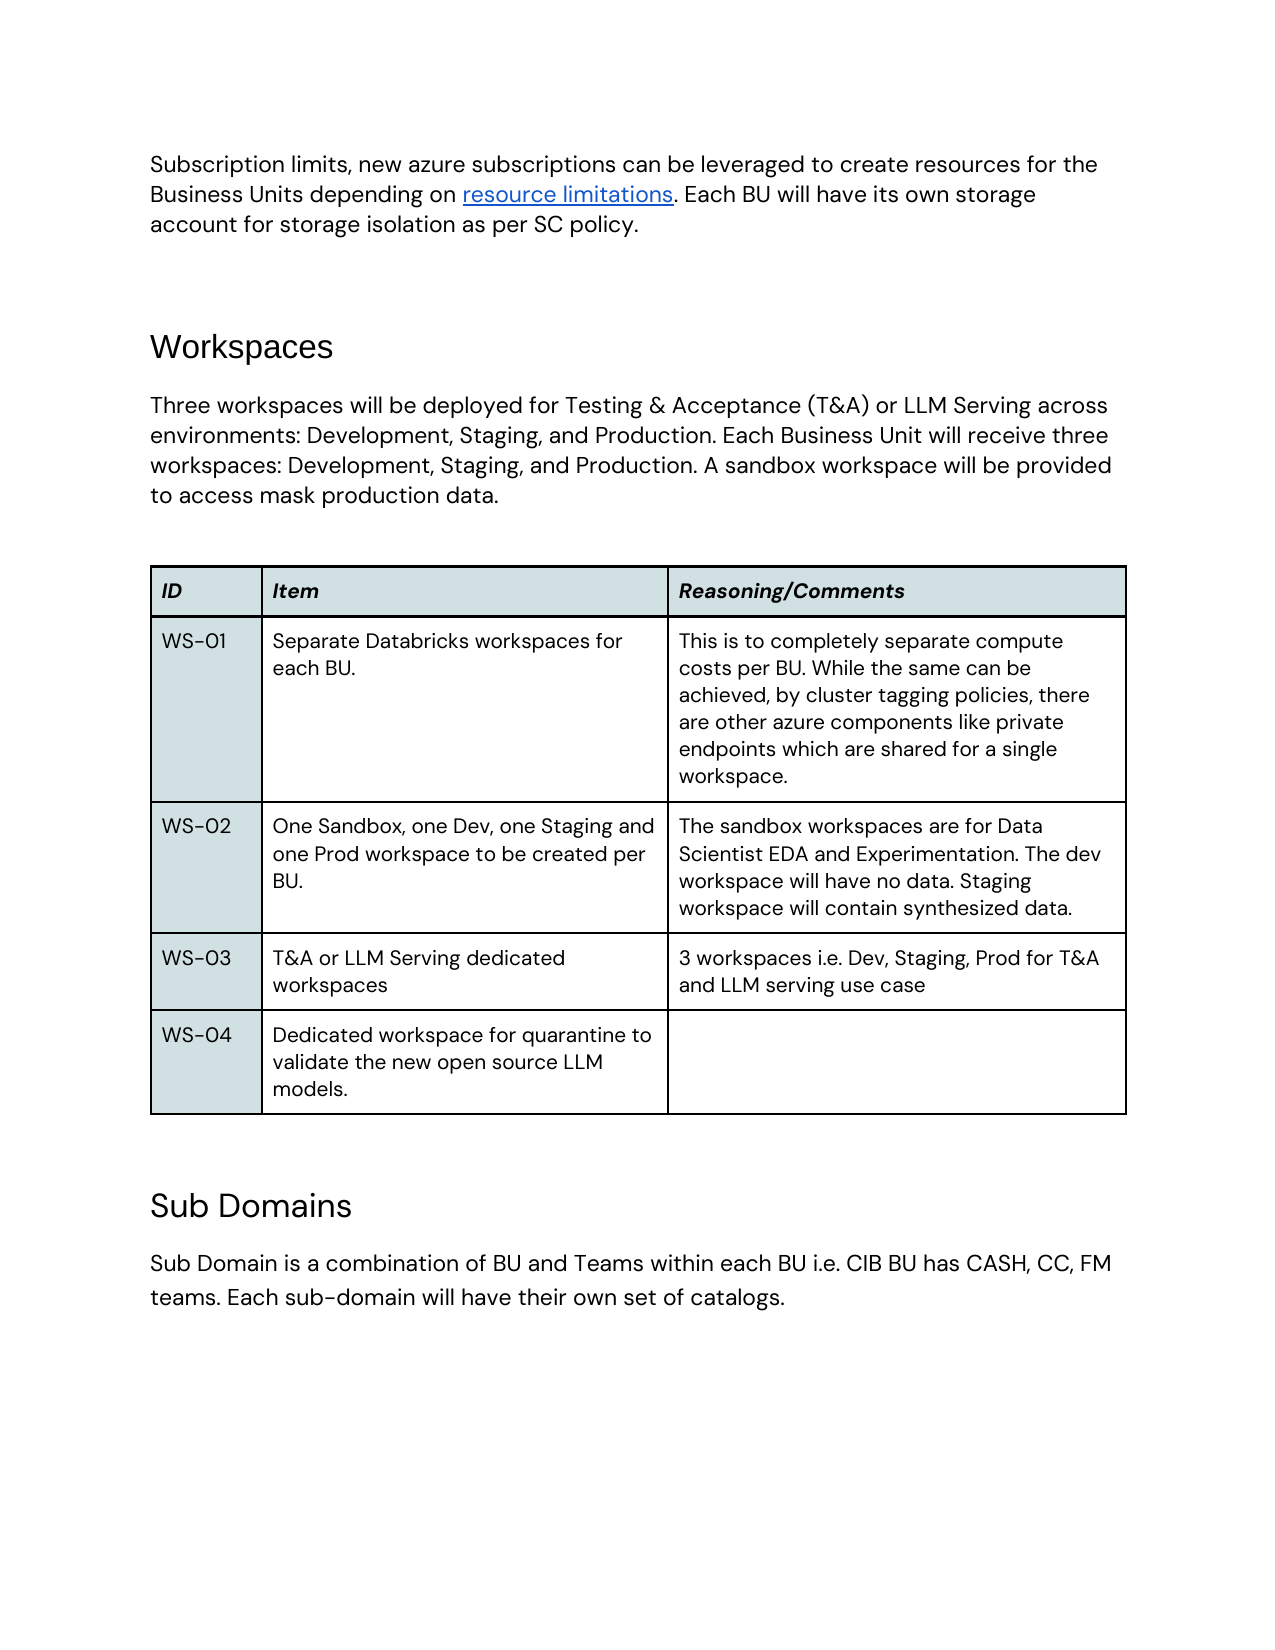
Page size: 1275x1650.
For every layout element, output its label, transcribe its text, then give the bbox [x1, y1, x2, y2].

table_cell WS-03 [152, 934, 261, 1009]
table_cell WS-02 [152, 803, 261, 932]
table_cell Dedicated workspace for quarantine to validate the new open source LLM models. [263, 1011, 667, 1113]
table_cell The sandbox workspaces are for Data Scientist EDA and Experimentation. The dev workspace will have no data. Staging workspace will contain synthesized data. [669, 803, 1125, 932]
table_cell 3 workspaces i.e. Dev, Staging, Prod for T&A and LLM serving use case [669, 934, 1125, 1009]
table_cell WS-01 [152, 618, 261, 801]
table_cell T&A or LLM Serving dedicated workspaces [263, 934, 667, 1009]
table_cell One Sandbox, one Dev, one Staging and one Prod workspace to be created per BU. [263, 803, 667, 932]
table_cell Separate Databricks workspaces for each BU. [263, 618, 667, 801]
table_header Reasoning/Comments [669, 568, 1125, 615]
subtitle Sub Domains [150, 1184, 1125, 1227]
table_cell [669, 1011, 1125, 1113]
text Sub Domain is a combination of BU and Teams within each BU i.e. CIB BU has CASH, CC, FM teams. Each sub-domain will have their own set of catalogs. [150, 1248, 1125, 1312]
table_cell WS-04 [152, 1011, 261, 1113]
text Three workspaces will be deployed for Testing & Acceptance (T&A) or LLM Serving across environments: Development, Staging, and Production. Each Business Unit will receive three workspaces: Development, Staging, and Production. A sandbox workspace will be provided to access mask production data. [150, 391, 1125, 510]
table_header Item [263, 568, 667, 615]
subtitle Workspaces [150, 327, 1125, 366]
table_header ID [152, 568, 261, 615]
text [150, 150, 1125, 239]
table_cell This is to completely separate compute costs per BU. While the same can be achieved, by cluster tagging policies, there are other azure components like private endpoints which are shared for a single workspace. [669, 618, 1125, 801]
